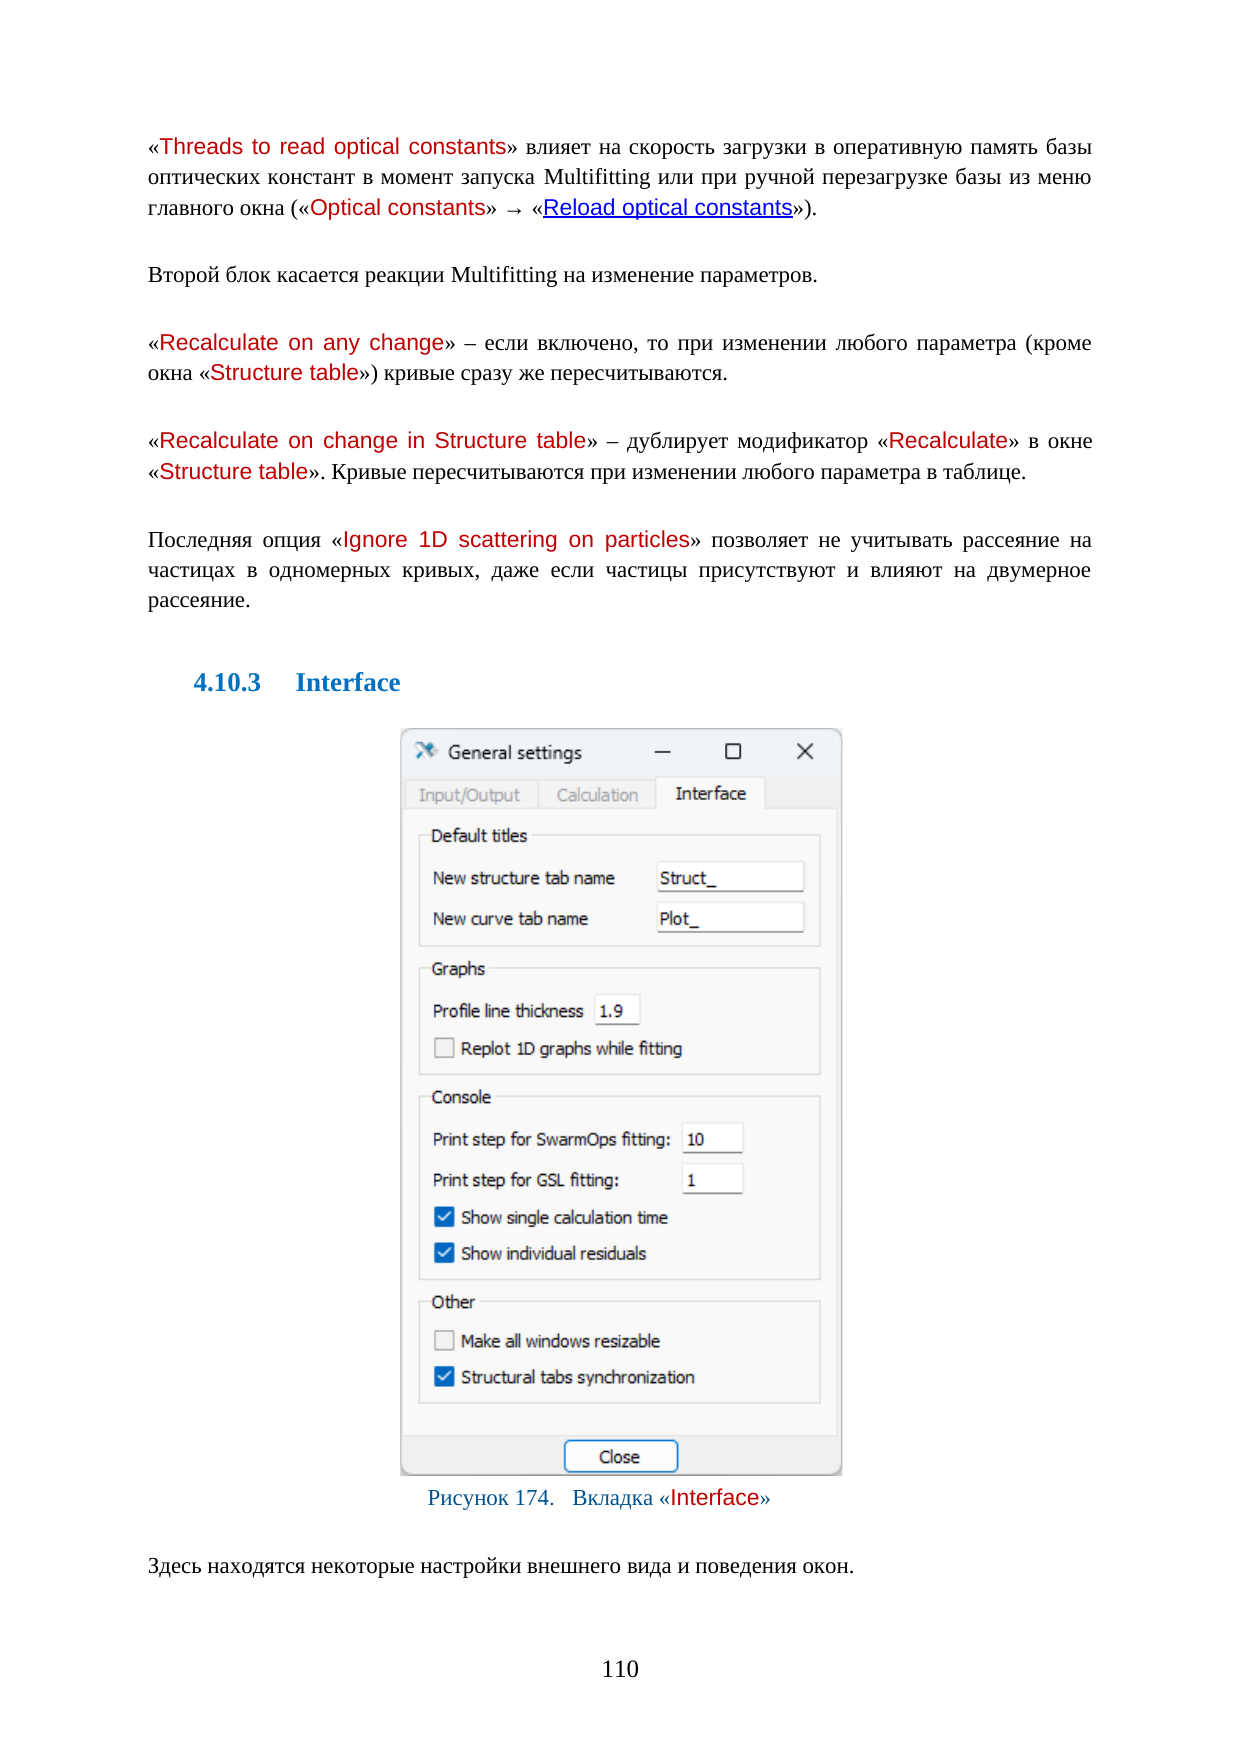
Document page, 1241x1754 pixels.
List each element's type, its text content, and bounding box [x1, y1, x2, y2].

subtitle Interface [193, 666, 1093, 697]
text «Recalculate on change in Structure table» – дублирует модификатор «Recalculate» в окне «Structure table». Кривые пересчитываются при изменении любого параметра в таблице. [148, 427, 1093, 484]
text Здесь находятся некоторые настройки внешнего вида и поведения окон. [148, 1552, 1093, 1578]
text Последняя опция «Ignore 1D scattering on particles» позволяет не учитывать рассеяние на частицах в одномерных кривых, даже если частицы присутствуют и влияют на двумерное рассеяние. [148, 526, 1093, 612]
text Второй блок касается реакции Multifitting на изменение параметров. [148, 261, 1093, 288]
text «Threads to read optical constants» влияет на скорость загрузки в оперативную память базы оптических констант в момент запуска Multifitting или при ручной перезагрузке базы из меню главного окна («Optical constants» → «Reload optical constants»). [148, 133, 1093, 220]
text «Recalculate on any change» – если включено, то при изменении любого параметра (кроме окна «Structure table») кривые сразу же пересчитываются. [148, 329, 1093, 386]
picture [400, 728, 843, 1476]
